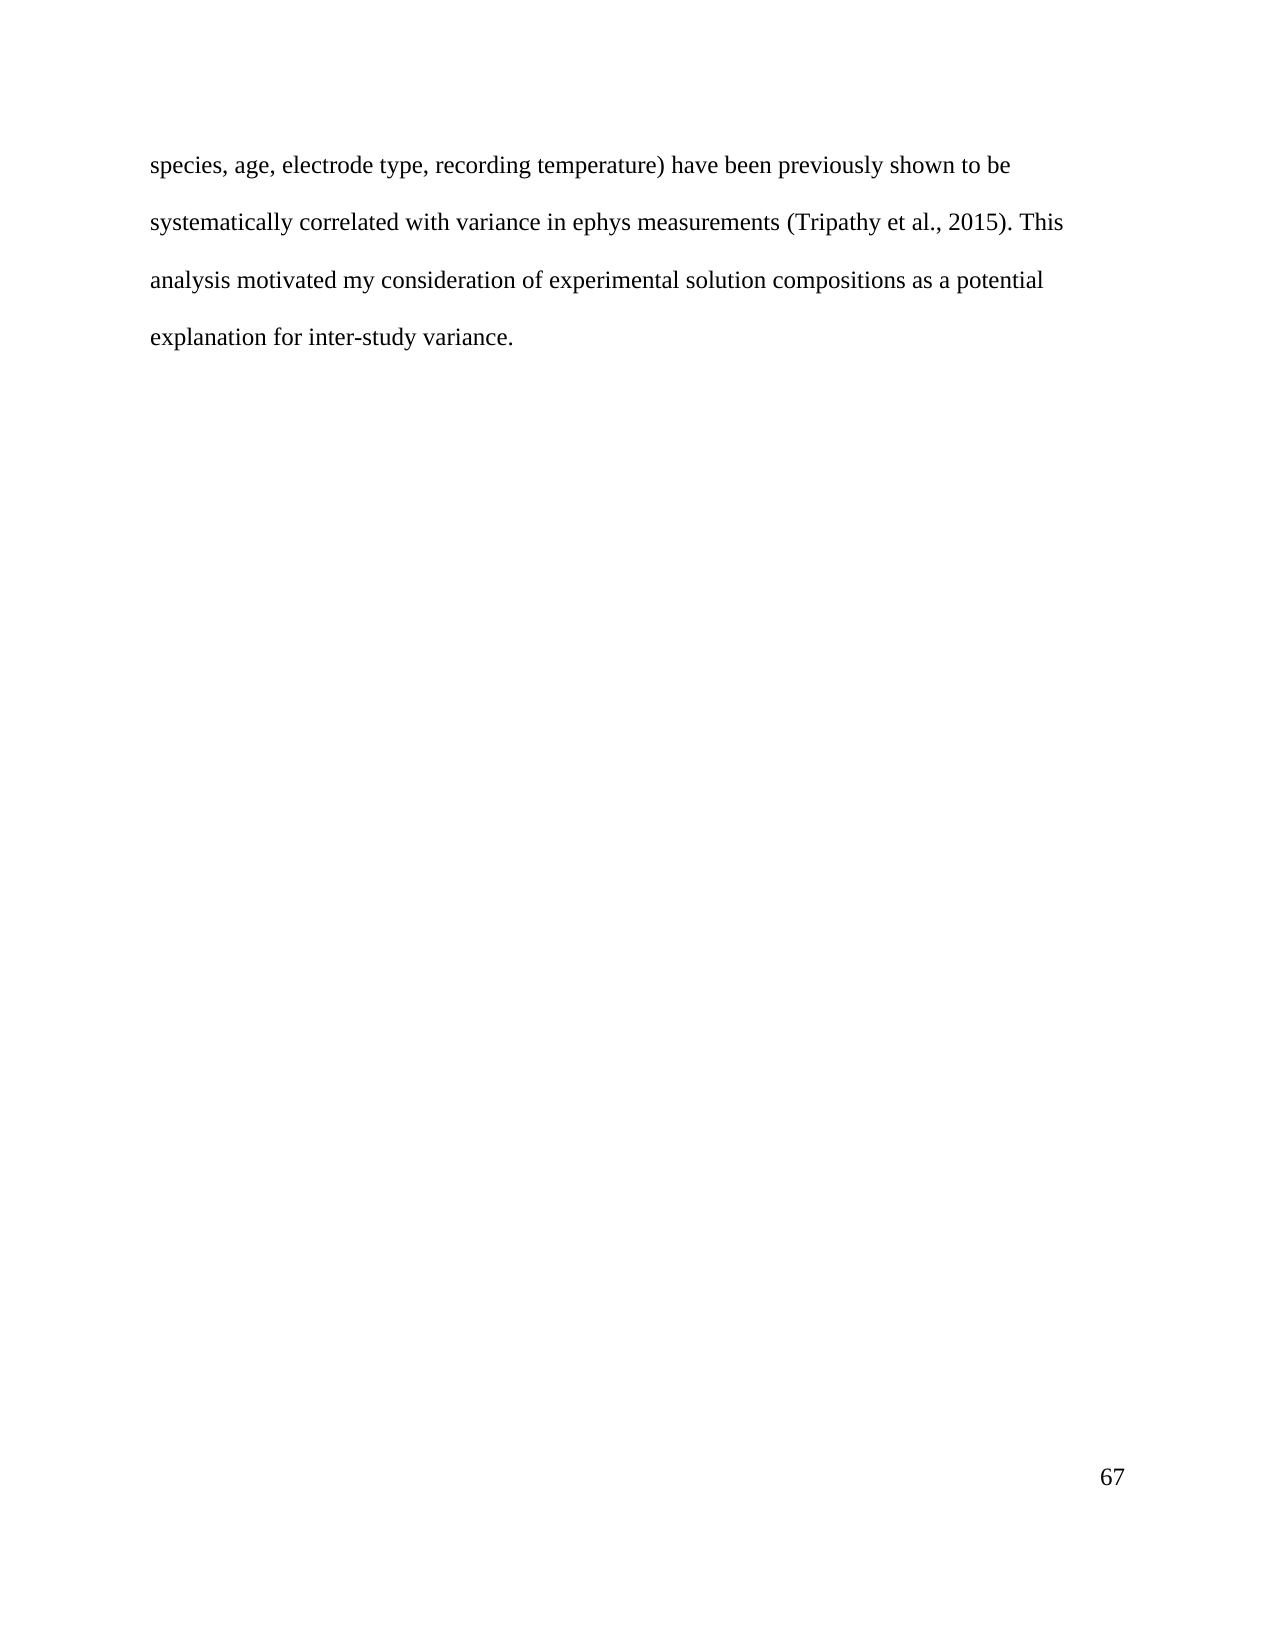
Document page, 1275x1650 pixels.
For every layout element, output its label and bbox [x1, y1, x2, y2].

text [150, 150, 1125, 351]
